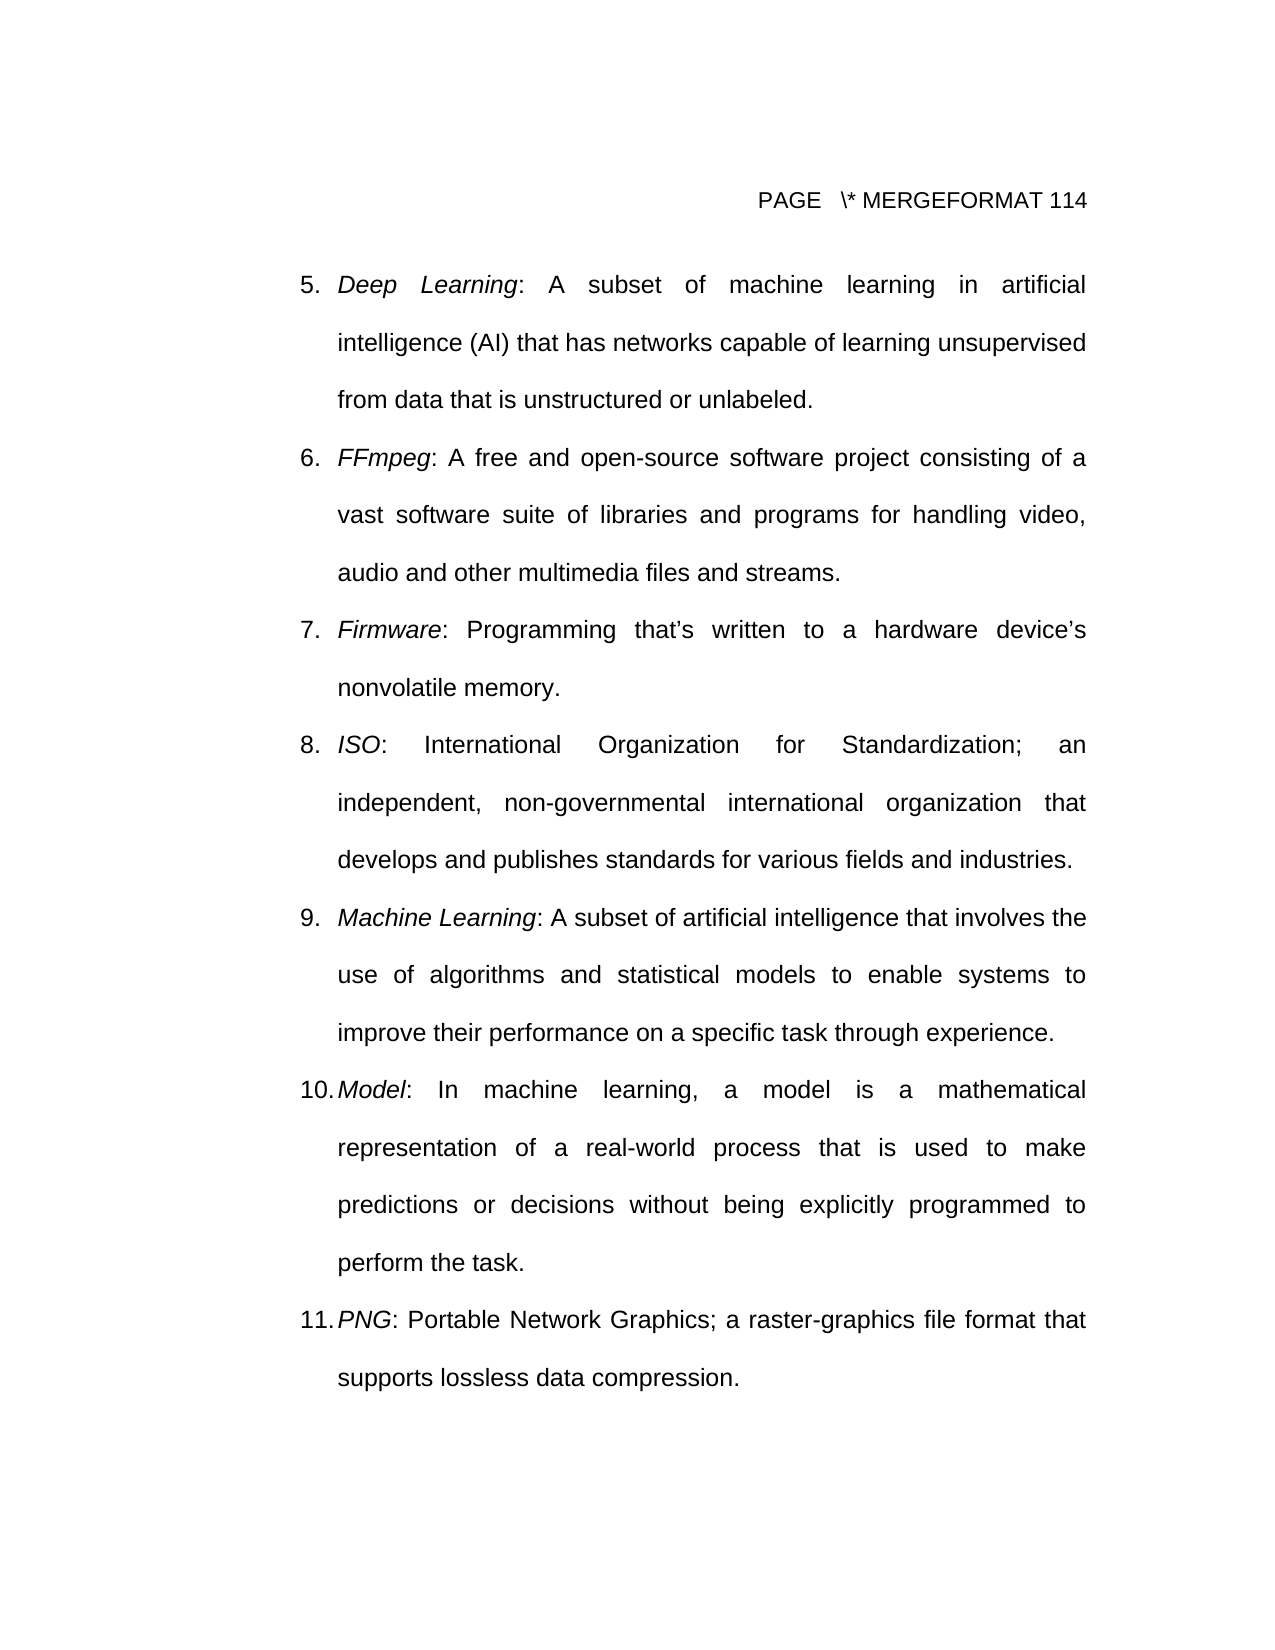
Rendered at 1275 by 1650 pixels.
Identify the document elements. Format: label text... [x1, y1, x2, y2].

list Firmware: Programming that’s written to a hardware device’s nonvolatile memory. [300, 615, 1087, 701]
list Deep Learning: A subset of machine learning in artificial intelligence (AI) that has networks capable of learning unsupervised from data that is unstructured or unlabeled. [300, 270, 1087, 414]
list PNG: Portable Network Graphics; a raster-graphics file format that supports lossless data compression. [300, 1305, 1087, 1391]
list Machine Learning: A subset of artificial intelligence that involves the use of algorithms and statistical models to enable systems to improve their performance on a specific task through experience. [300, 902, 1087, 1046]
list Model: In machine learning, a model is a mathematical representation of a real-world process that is used to make predictions or decisions without being explicitly programmed to perform the task. [300, 1075, 1087, 1276]
list ISO: International Organization for Standardization; an independent, non-governmental international organization that develops and publishes standards for various fields and industries. [300, 730, 1087, 874]
list FFmpeg: A free and open-source software project consisting of a vast software suite of libraries and programs for handling video, audio and other multimedia files and streams. [300, 442, 1087, 586]
